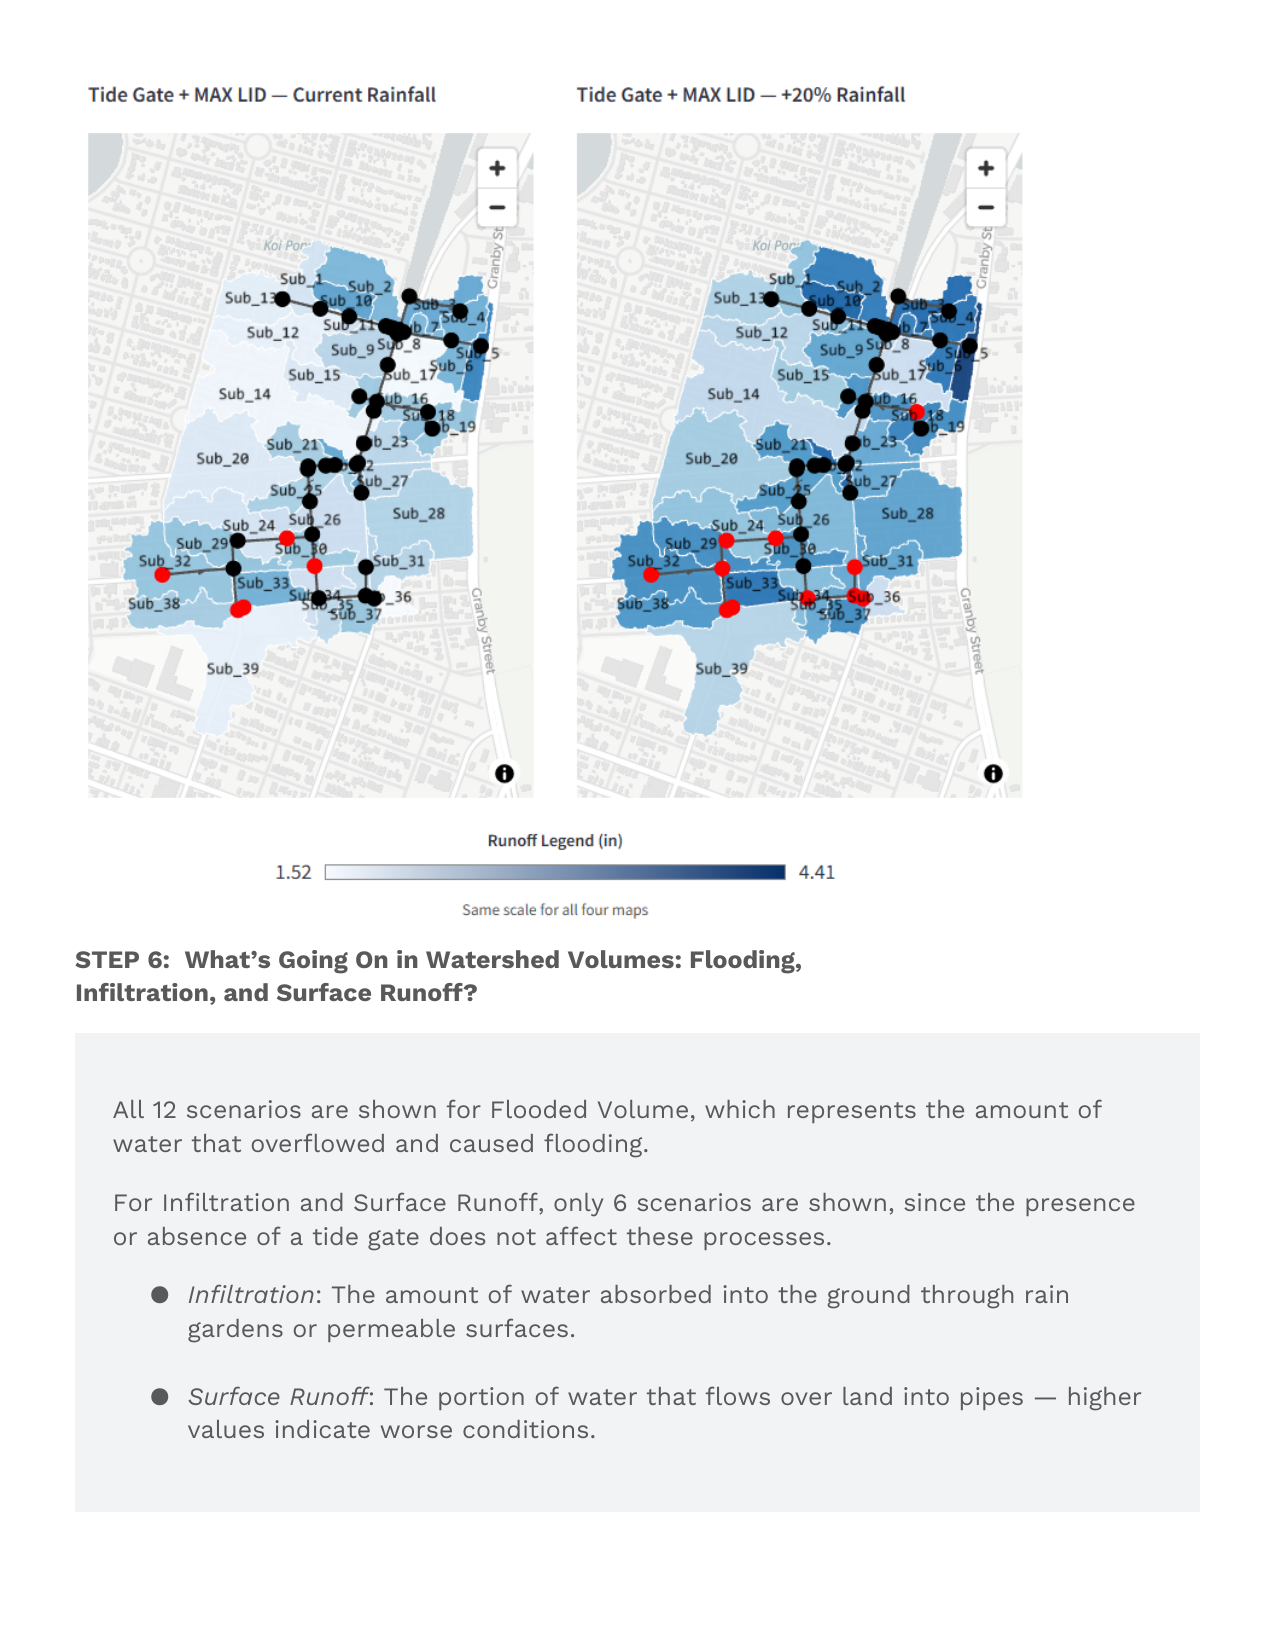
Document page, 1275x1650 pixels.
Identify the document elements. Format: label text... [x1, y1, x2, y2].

subtitle STEP 6: What’s Going On in Watershed Volumes: Flooding, Infiltration, and Surface Runoff? [75, 945, 925, 1008]
picture [75, 75, 1043, 920]
table_header All 12 scenarios are shown for Flooded Volume, which represents the amount of water that overflowed and caused flooding. For Infiltration and Surface Runoff, only 6 scenarios are shown, since the presence or absence of a tide gate does not affect these processes. Infiltration: The amount of water absorbed into the ground through rain gardens or permeable surfaces. Surface Runoff: The portion of water that flows over land into pipes — higher values indicate worse conditions. [75, 1033, 1200, 1512]
